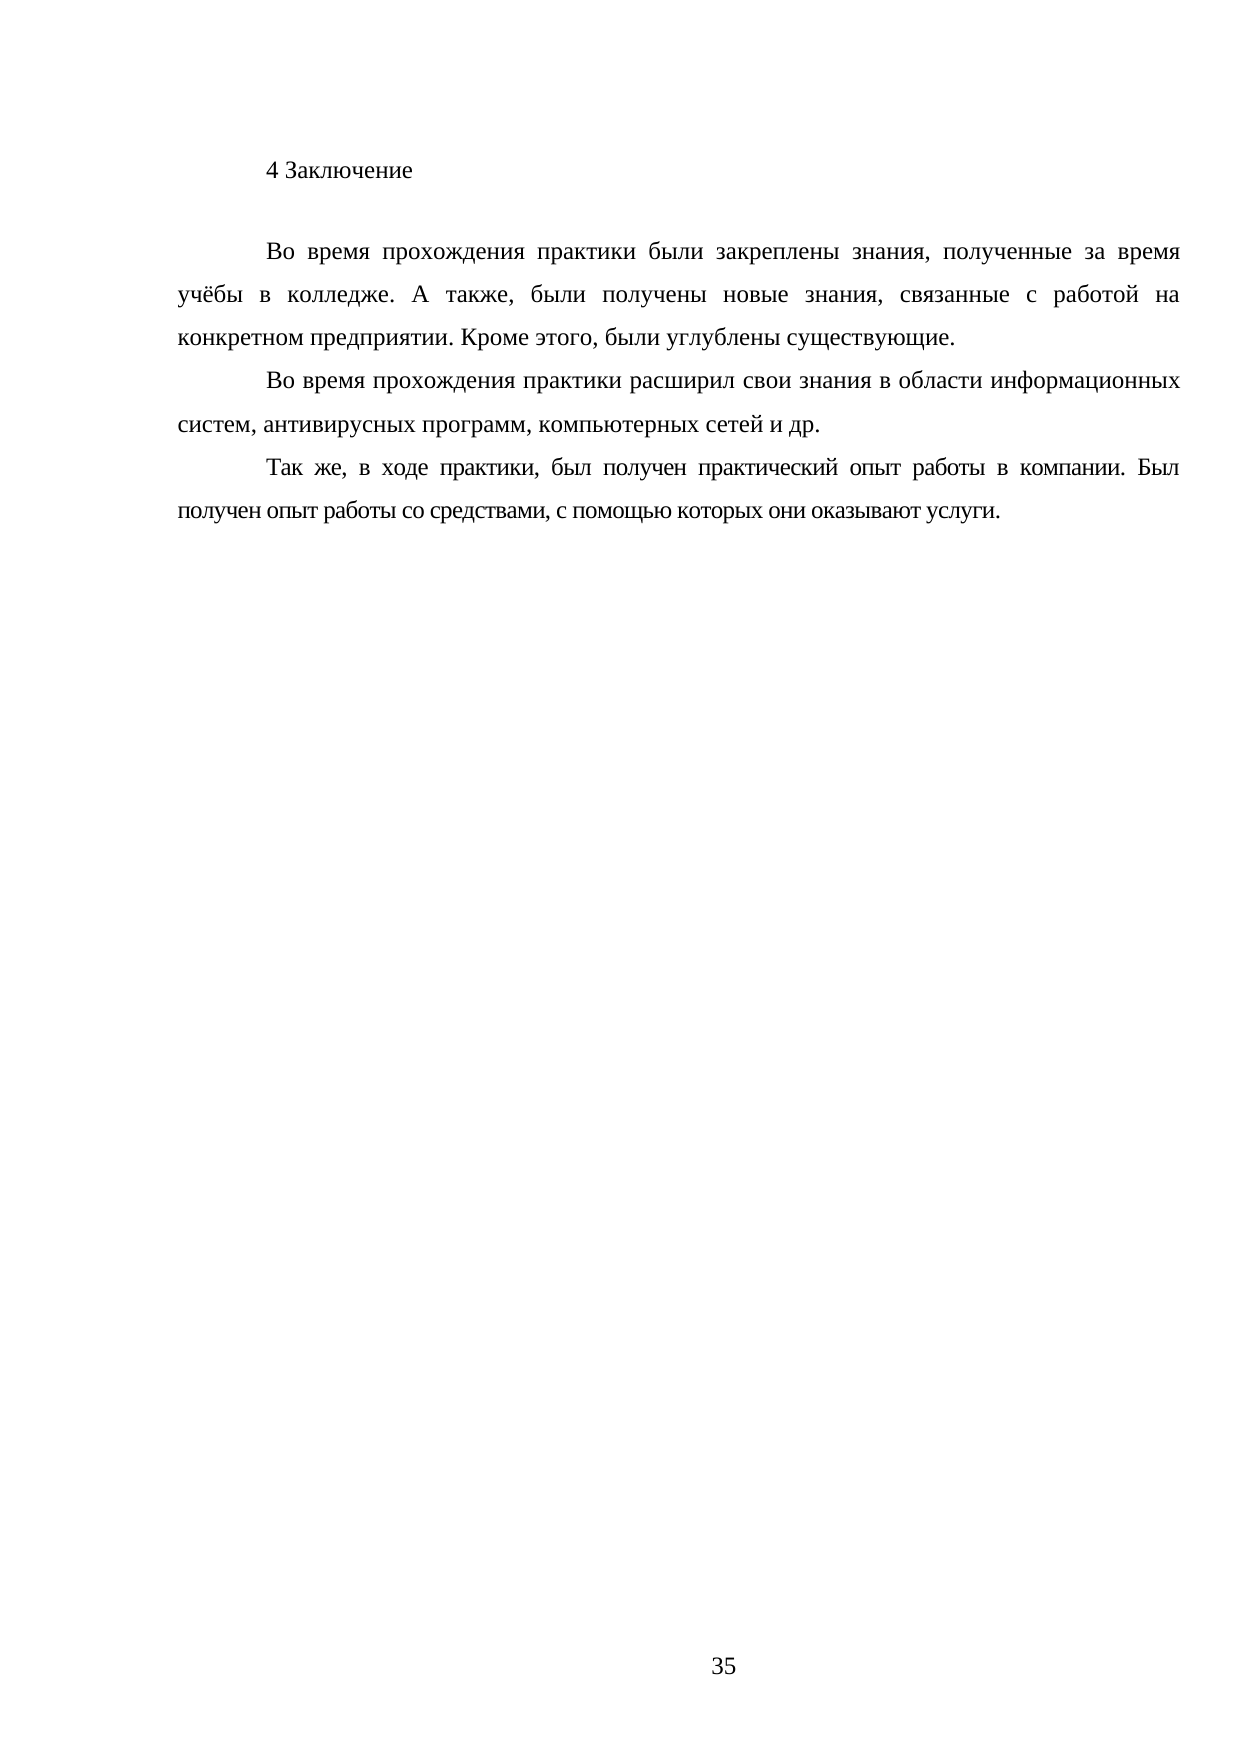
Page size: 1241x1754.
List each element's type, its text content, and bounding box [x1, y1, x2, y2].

text Во время прохождения практики были закреплены знания, полученные за время учёбы в колледже. А также, были получены новые знания, связанные с работой на конкретном предприятии. Кроме этого, были углублены существующие. [177, 236, 1181, 351]
text Так же, в ходе практики, был получен практический опыт работы в компании. Был получен опыт работы со средствами, с помощью которых они оказывают услуги. [177, 452, 1181, 524]
subtitle 4 Заключение [177, 156, 1181, 184]
text Во время прохождения практики расширил свои знания в области информационных систем, антивирусных программ, компьютерных сетей и др. [177, 366, 1181, 437]
